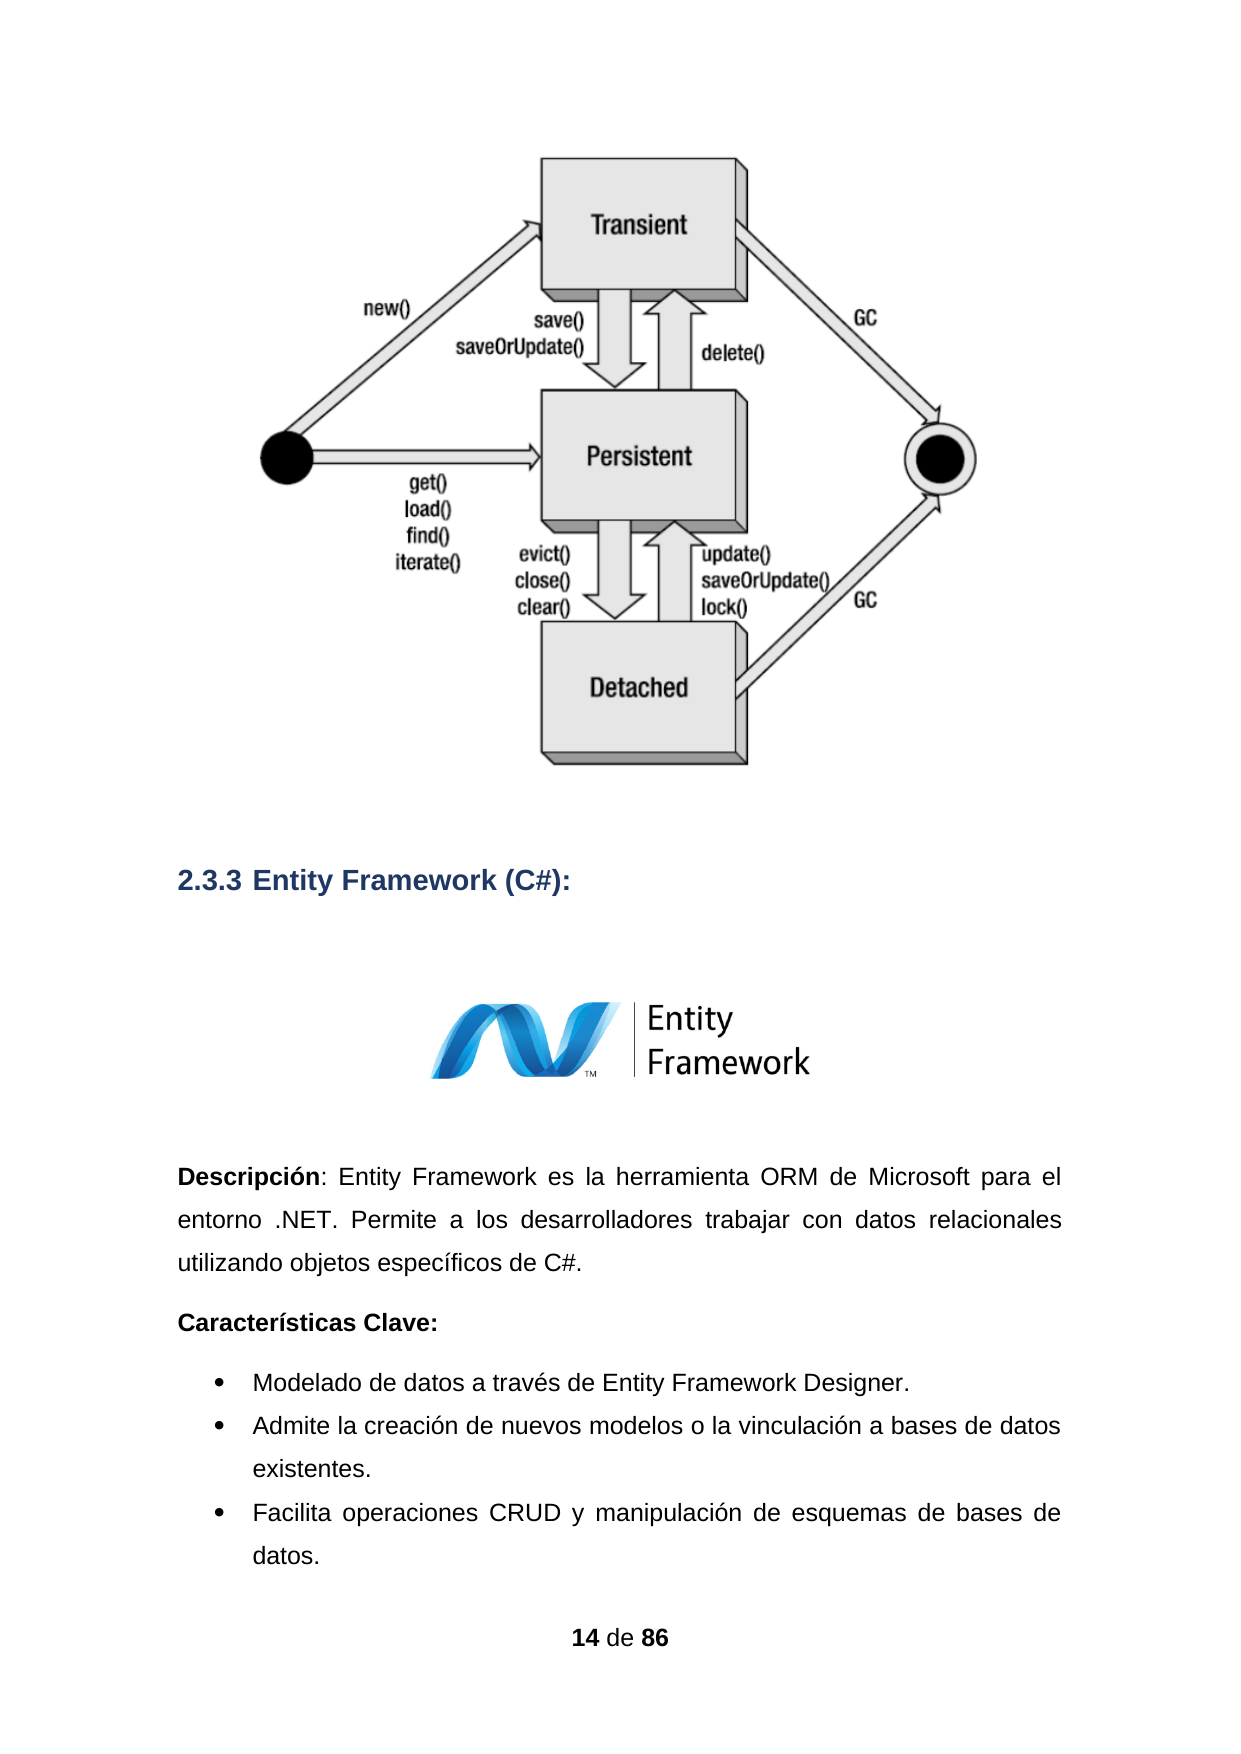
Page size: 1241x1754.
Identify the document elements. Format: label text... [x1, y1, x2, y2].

text Descripción: Entity Framework es la herramienta ORM de Microsoft para el entorno .NET. Permite a los desarrolladores trabajar con datos relacionales utilizando objetos específicos de C#. [177, 1162, 1063, 1277]
subtitle Entity Framework (C#): [177, 863, 1063, 897]
picture [240, 148, 1000, 778]
text Características Clave: [177, 1308, 1063, 1337]
list Modelado de datos a través de Entity Framework Designer. [215, 1368, 1063, 1397]
list Facilita operaciones CRUD y manipulación de esquemas de bases de datos. [215, 1497, 1063, 1569]
list Admite la creación de nuevos modelos o la vinculación a bases de datos existentes. [215, 1411, 1063, 1483]
picture [419, 977, 822, 1100]
